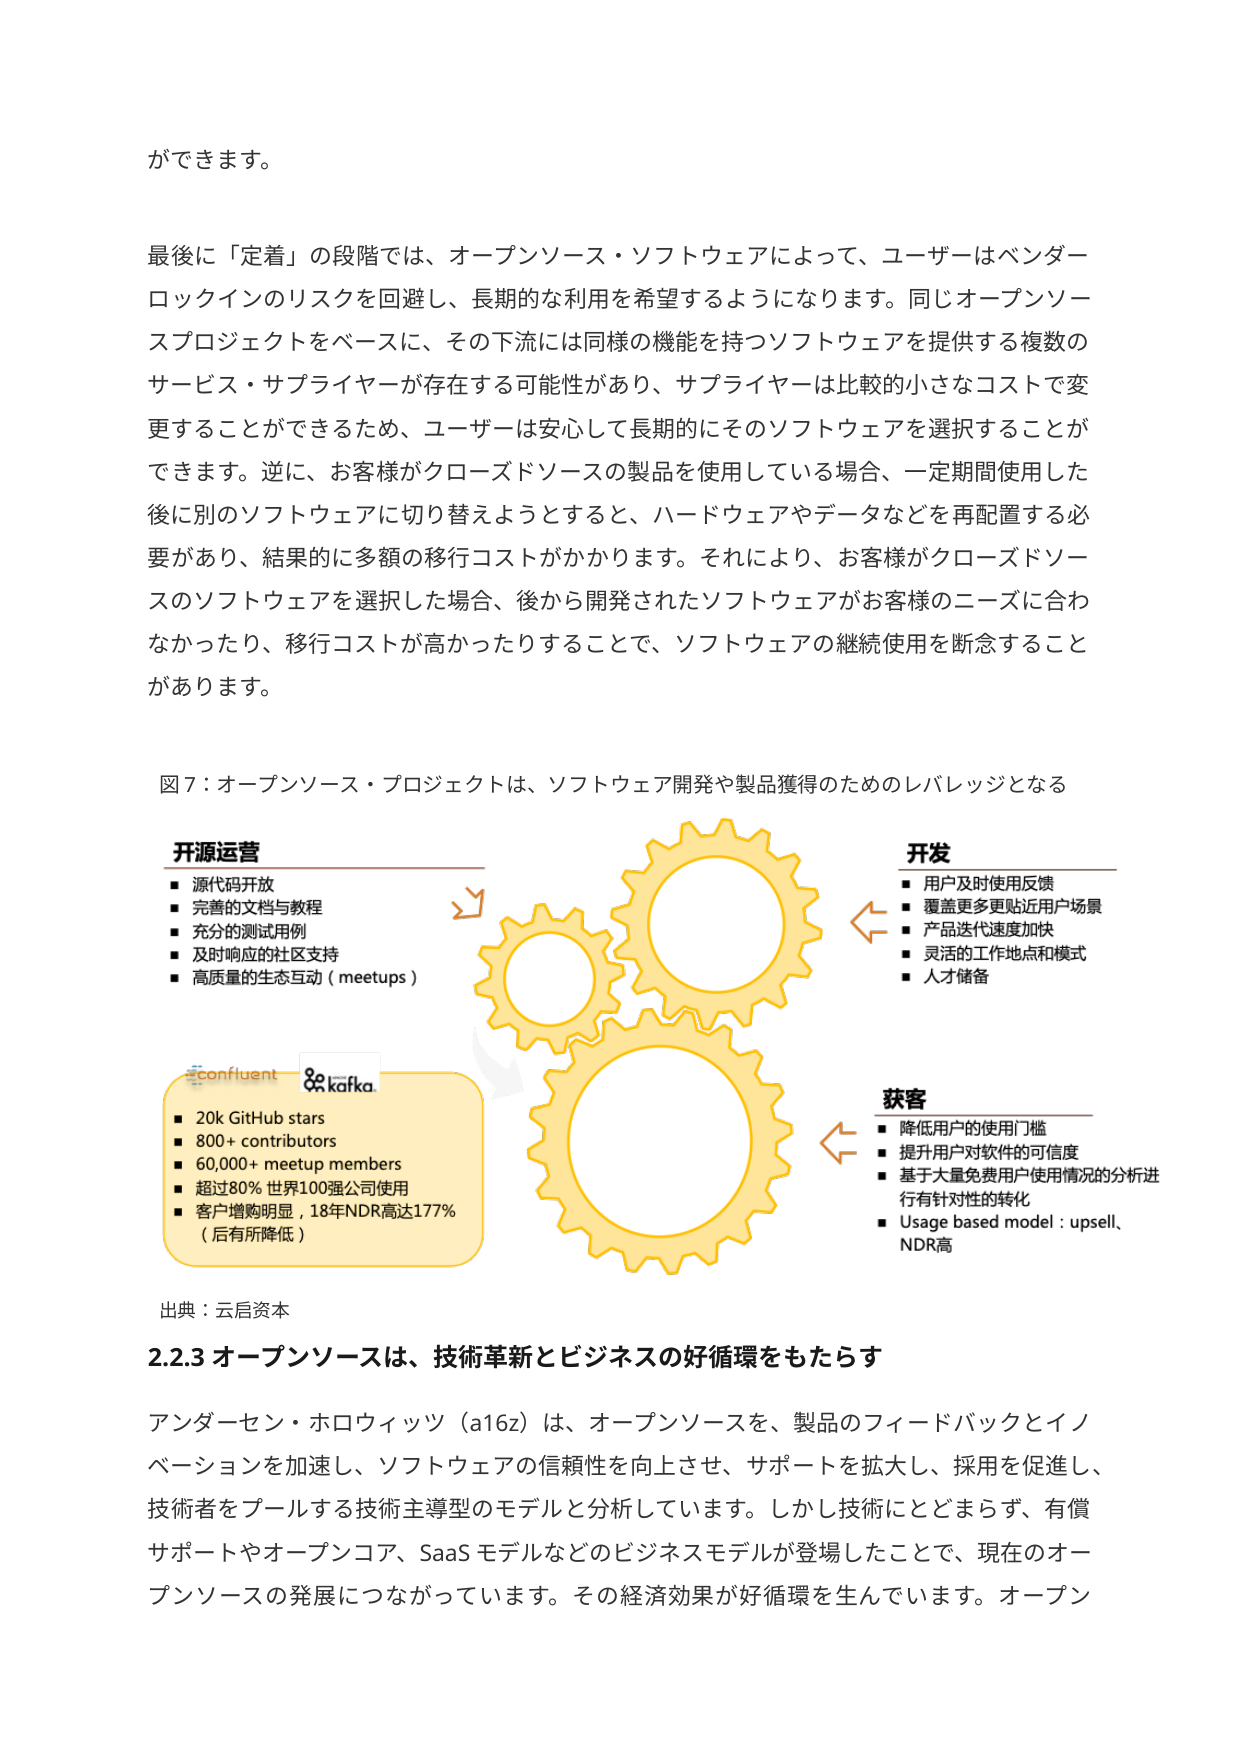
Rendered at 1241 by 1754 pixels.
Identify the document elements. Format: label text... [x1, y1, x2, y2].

table_cell [148, 812, 1168, 1290]
table_cell 出典：云启资本 [148, 1290, 1168, 1337]
text 最後に「定着」の段階では、オープンソース・ソフトウェアによって、ユーザーはベンダーロックインのリスクを回避し、長期的な利用を希望するようになります。同じオープンソースプロジェクトをベースに、その下流には同様の機能を持つソフトウェアを提供する複数のサービス・サプライヤーが存在する可能性があり、サプライヤーは比較的小さなコストで変更することができるため、ユーザーは安心して長期的にそのソフトウェアを選択することができます。逆に、お客様がクローズドソースの製品を使用している場合、一定期間使用した後に別のソフトウェアに切り替えようとすると、ハードウェアやデータなどを再配置する必要があり、結果的に多額の移行コストがかかります。それにより、お客様がクローズドソースのソフトウェアを選択した場合、後から開発されたソフトウェアがお客様のニーズに合わなかったり、移行コストが高かったりすることで、ソフトウェアの継続使用を断念することがあります。 [148, 238, 1093, 702]
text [148, 142, 1068, 175]
subtitle 2.2.3 オープンソースは、技術革新とビジネスの好循環をもたらす [148, 1337, 1093, 1373]
picture [158, 818, 1168, 1277]
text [148, 1405, 1093, 1611]
table_header 図7：オープンソース・プロジェクトは、ソフトウェア開発や製品獲得のためのレバレッジとなる [148, 762, 1168, 812]
